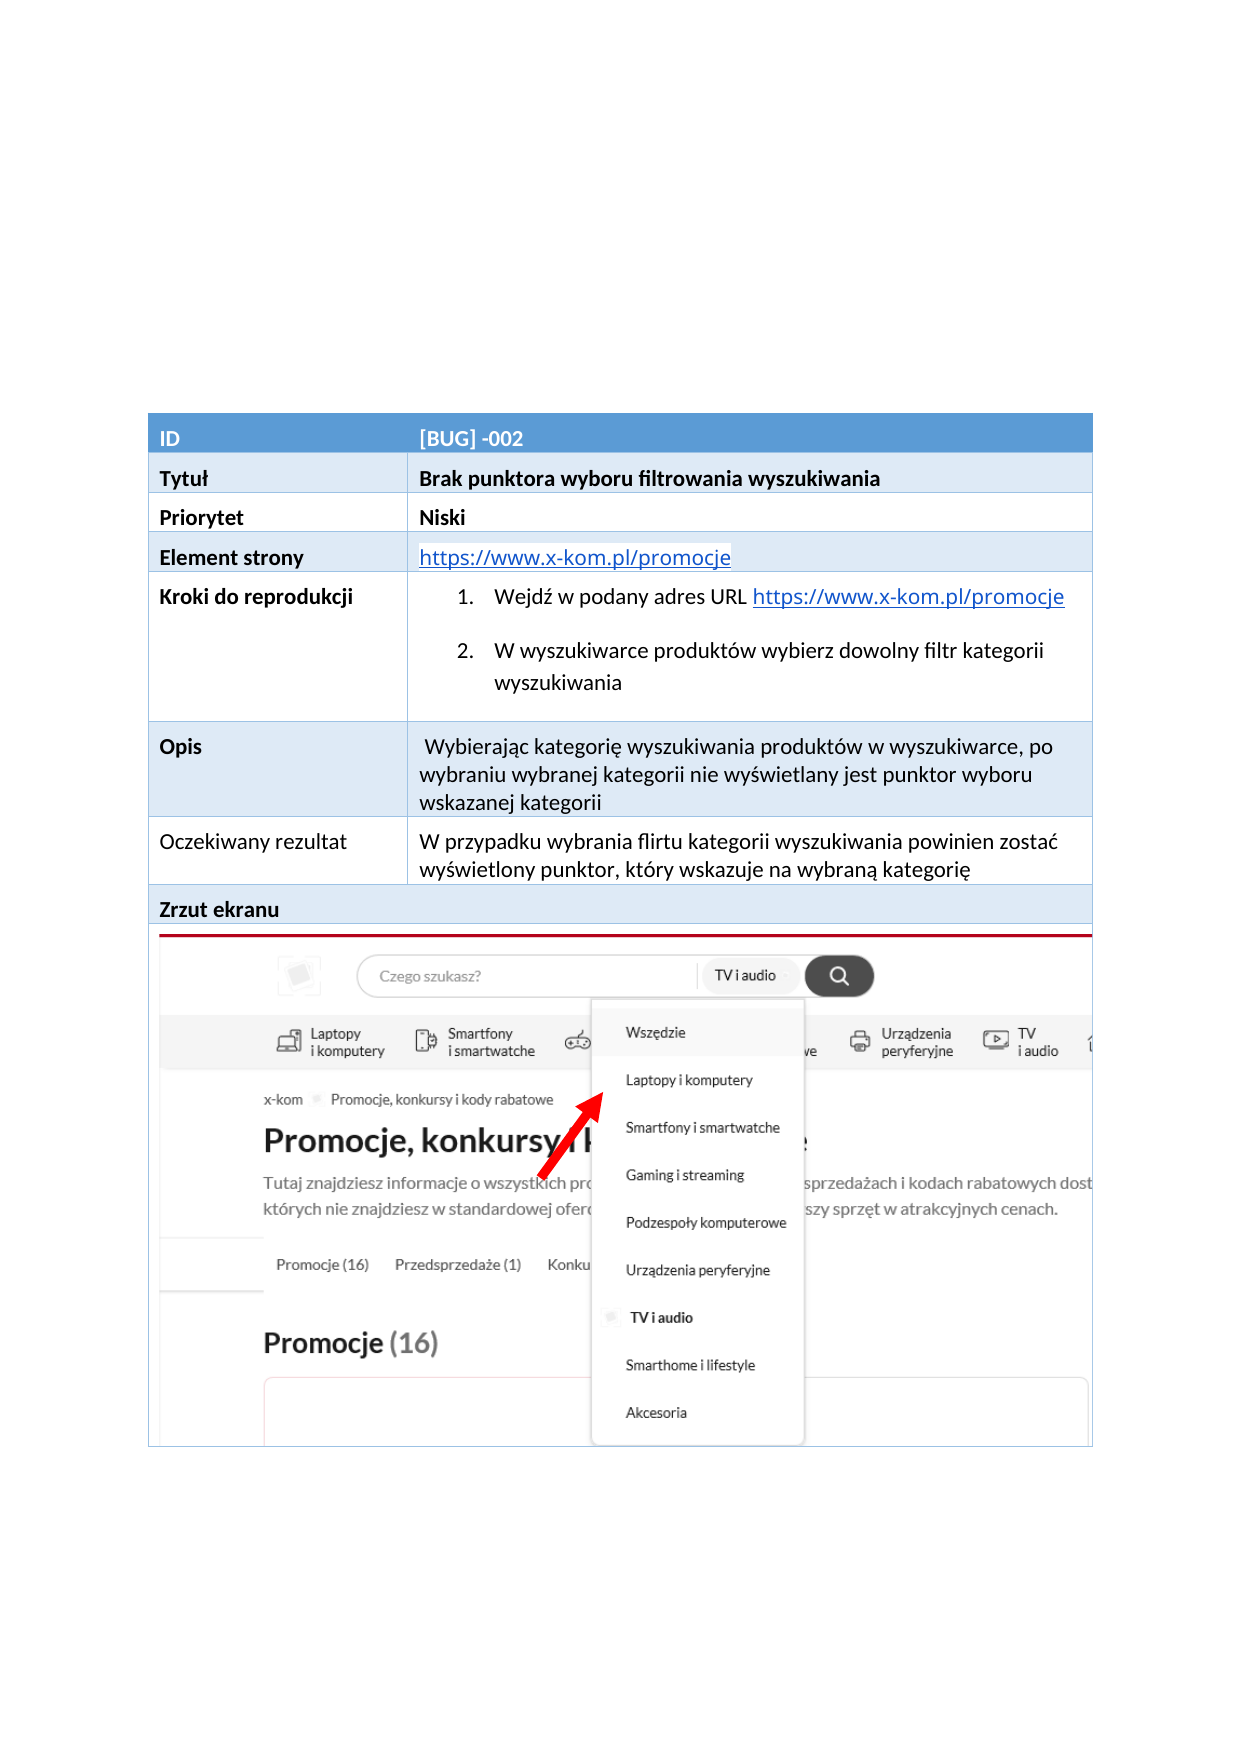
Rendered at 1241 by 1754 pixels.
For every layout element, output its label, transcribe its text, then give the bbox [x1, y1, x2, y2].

table_cell Oczekiwany rezultat [149, 817, 407, 883]
table_cell Kroki do reprodukcji [149, 572, 407, 721]
table_cell Niski [408, 493, 1092, 531]
table_cell W przypadku wybrania flirtu kategorii wyszukiwania powinien zostać wyświetlony punktor, który wskazuje na wybraną kategorię [408, 817, 1092, 883]
table_cell Brak punktora wyboru filtrowania wyszukiwania [408, 453, 1092, 492]
table_cell Zrzut ekranu [149, 885, 1092, 923]
picture [159, 934, 1093, 1446]
table_cell [149, 924, 1092, 1446]
table_header ID [149, 414, 407, 452]
table_header [BUG] -002 [408, 414, 1092, 452]
table_cell Wybierając kategorię wyszukiwania produktów w wyszukiwarce, po wybraniu wybranej kategorii nie wyświetlany jest punktor wyboru wskazanej kategorii [408, 722, 1092, 816]
table_cell https://www.x-kom.pl/promocje [408, 532, 1092, 571]
table_cell Element strony [149, 532, 407, 571]
table_cell Opis [149, 722, 407, 816]
table_cell Wejdź w podany adres URL https://www.x-kom.pl/promocje W wyszukiwarce produktów wybierz dowolny filtr kategorii wyszukiwania [408, 572, 1092, 721]
table_cell Priorytet [149, 493, 407, 531]
table_cell Tytuł [149, 453, 407, 492]
